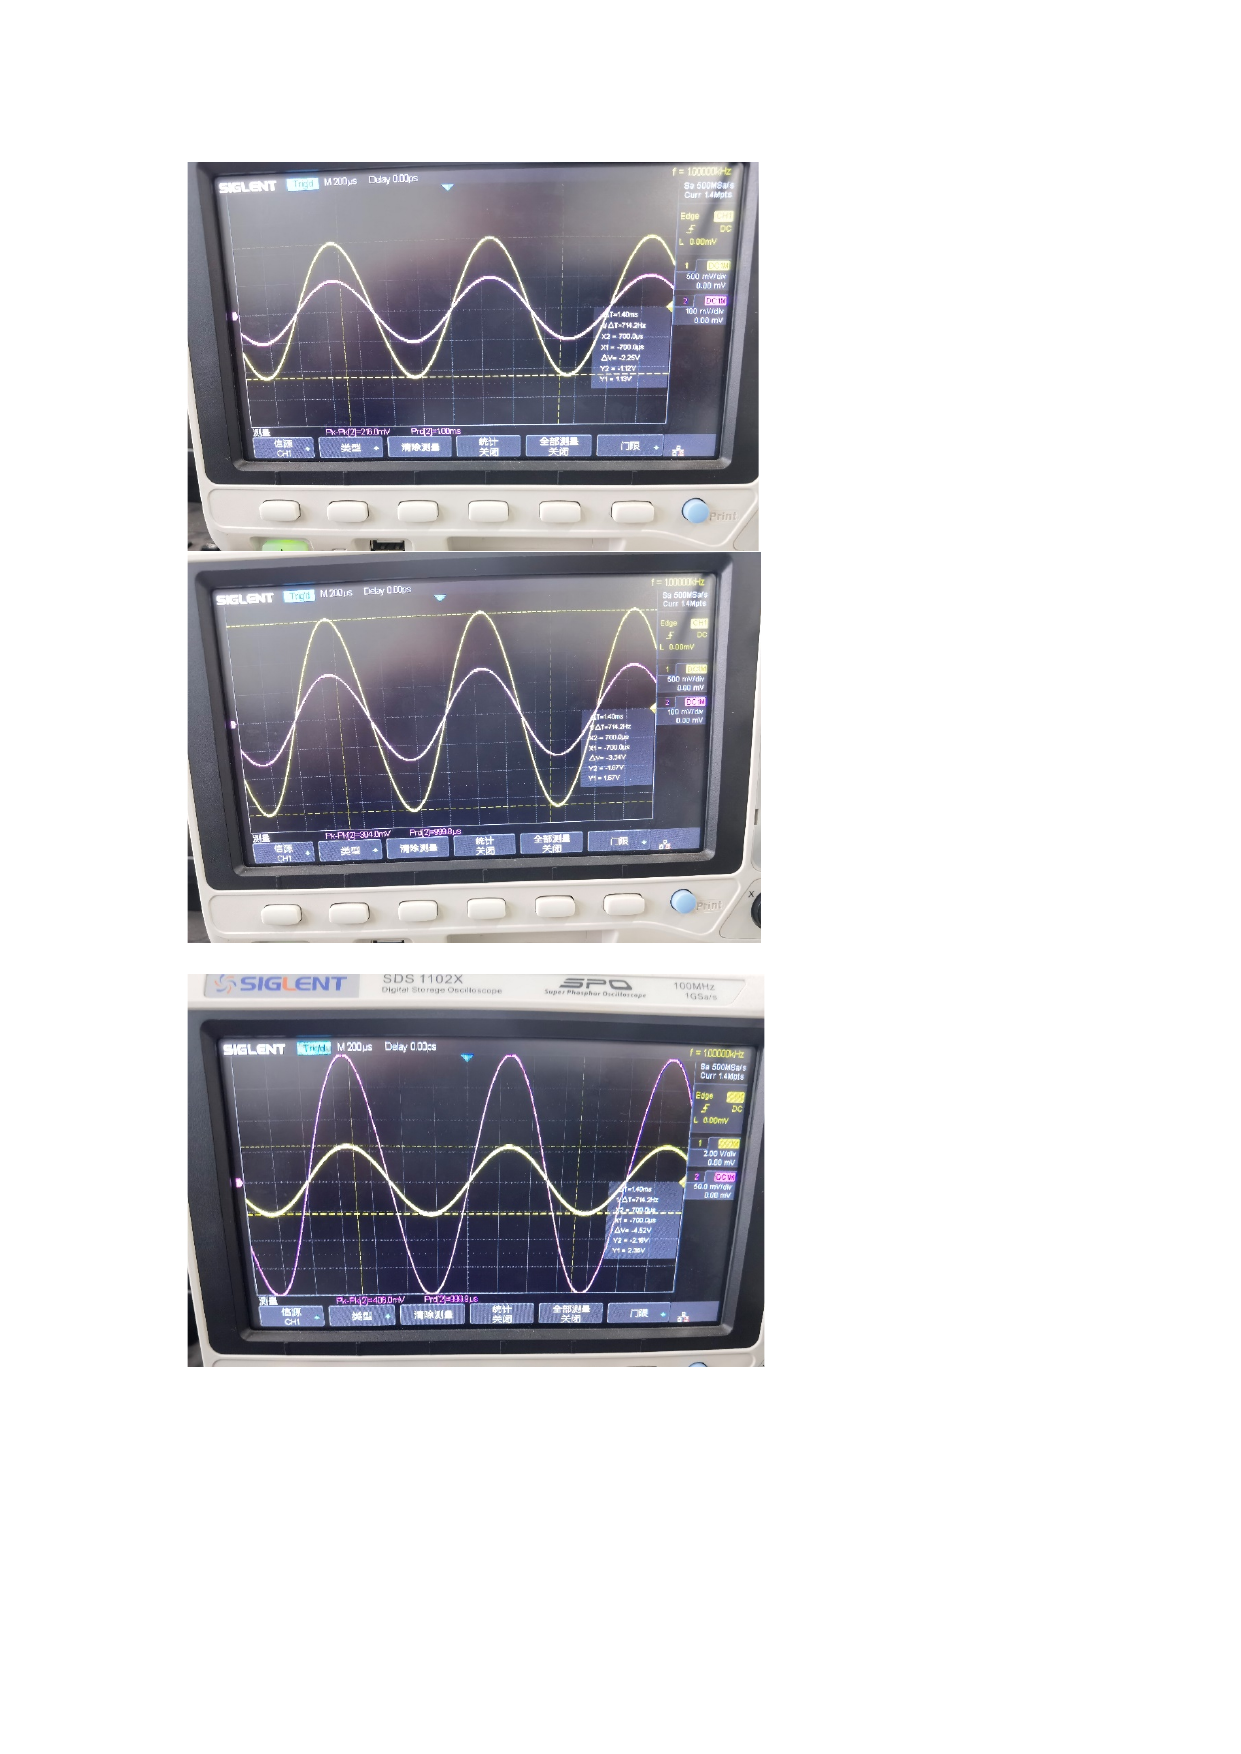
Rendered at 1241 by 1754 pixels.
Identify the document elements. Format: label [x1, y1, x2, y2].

picture [187, 162, 759, 551]
picture [187, 552, 761, 943]
picture [187, 974, 765, 1367]
